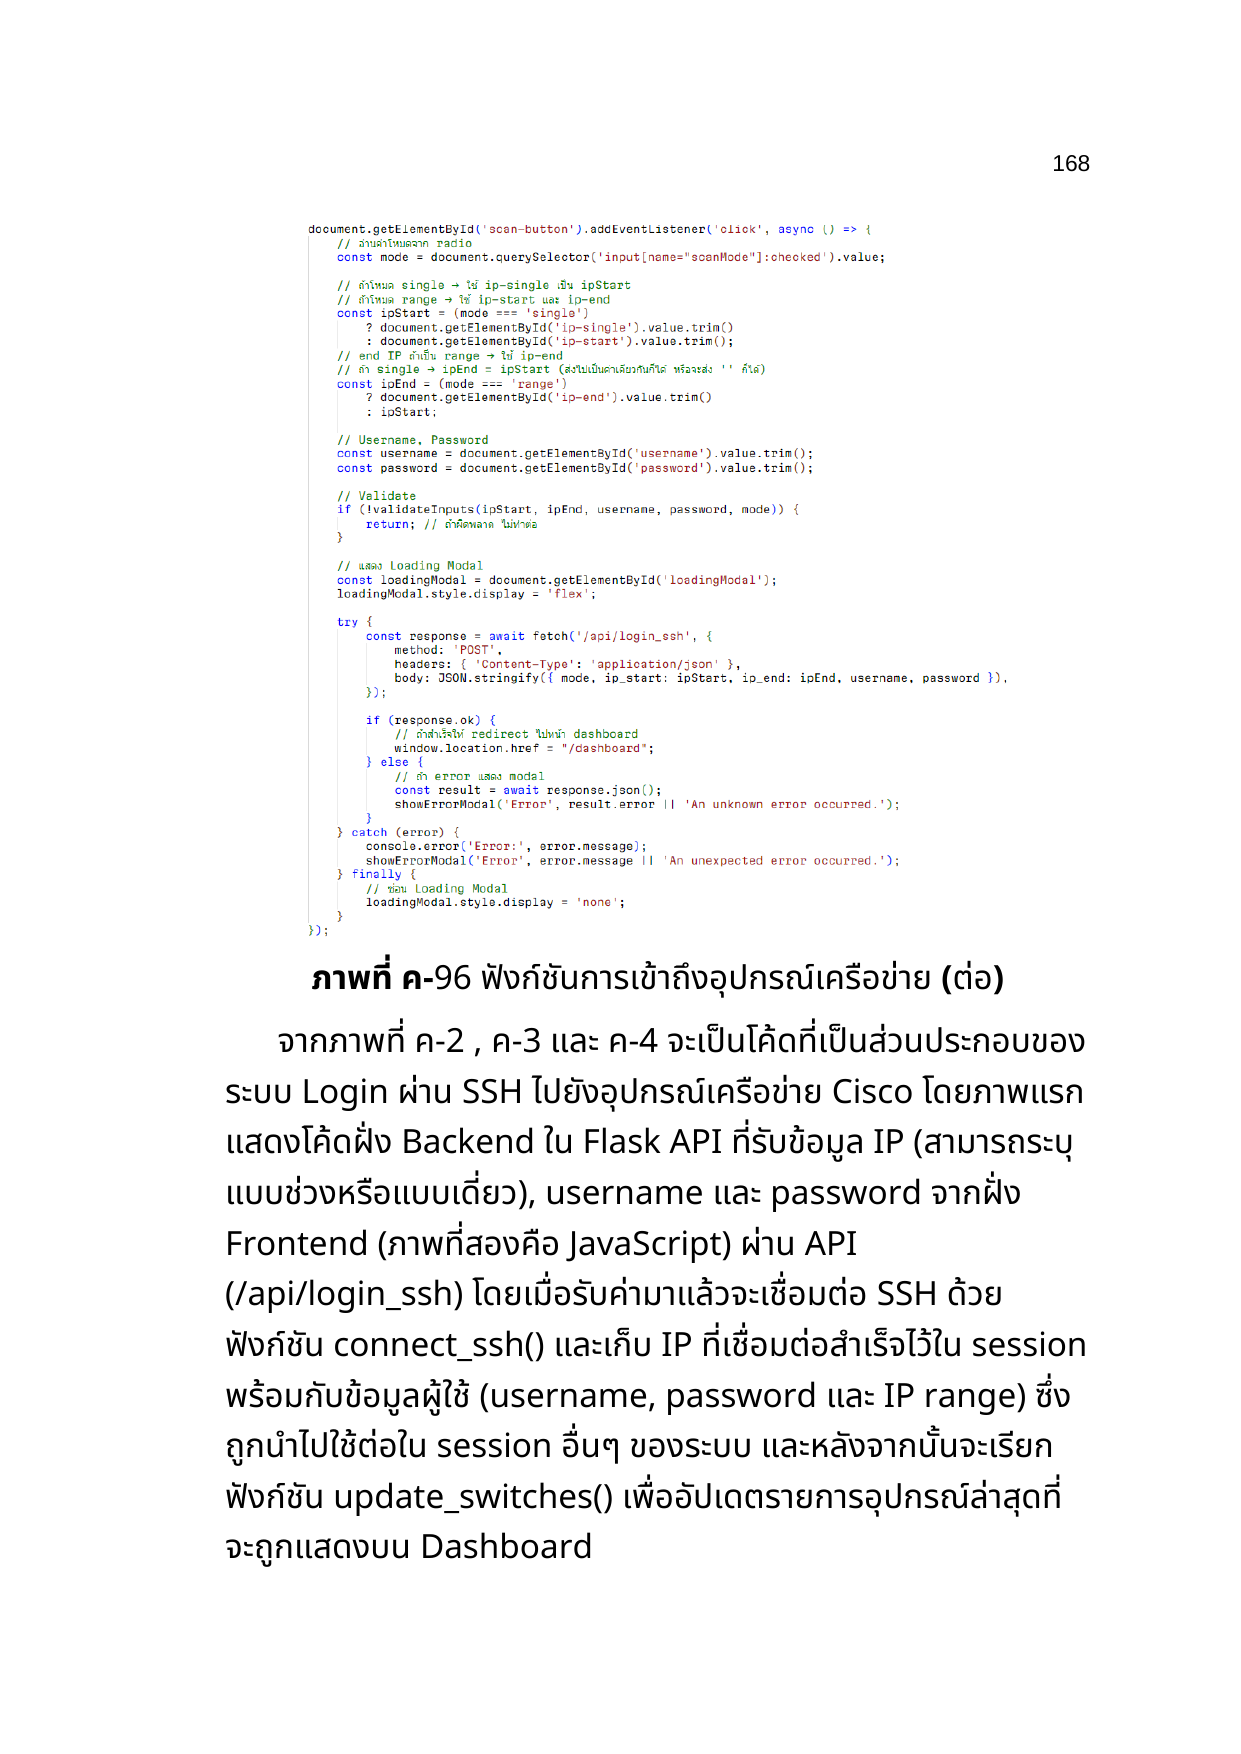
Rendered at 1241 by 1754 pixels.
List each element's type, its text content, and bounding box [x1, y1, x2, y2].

picture [304, 225, 1011, 938]
text จากภาพที่ ค-2 , ค-3 และ ค-4 จะเป็นโค้ดที่เป็นส่วนประกอบของระบบ Login ผ่าน SSH ไปยังอุปกรณ์เครือข่าย Cisco โดยภาพแรกแสดงโค้ดฝั่ง Backend ใน Flask API ที่รับข้อมูล IP (สามารถระบุแบบช่วงหรือแบบเดี่ยว), username และ password จากฝั่ง Frontend (ภาพที่สองคือ JavaScript) ผ่าน API (/api/login_ssh) โดยเมื่อรับค่ามาแล้วจะเชื่อมต่อ SSH ด้วยฟังก์ชัน connect_ssh() และเก็บ IP ที่เชื่อมต่อสำเร็จไว้ใน session พร้อมกับข้อมูลผู้ใช้ (username, password และ IP range) ซึ่งถูกนำไปใช้ต่อใน session อื่นๆ ของระบบ และหลังจากนั้นจะเรียกฟังก์ชัน update_switches() เพื่ออัปเดตรายการอุปกรณ์ล่าสุดที่จะถูกแสดงบน Dashboard [225, 1017, 1090, 1574]
